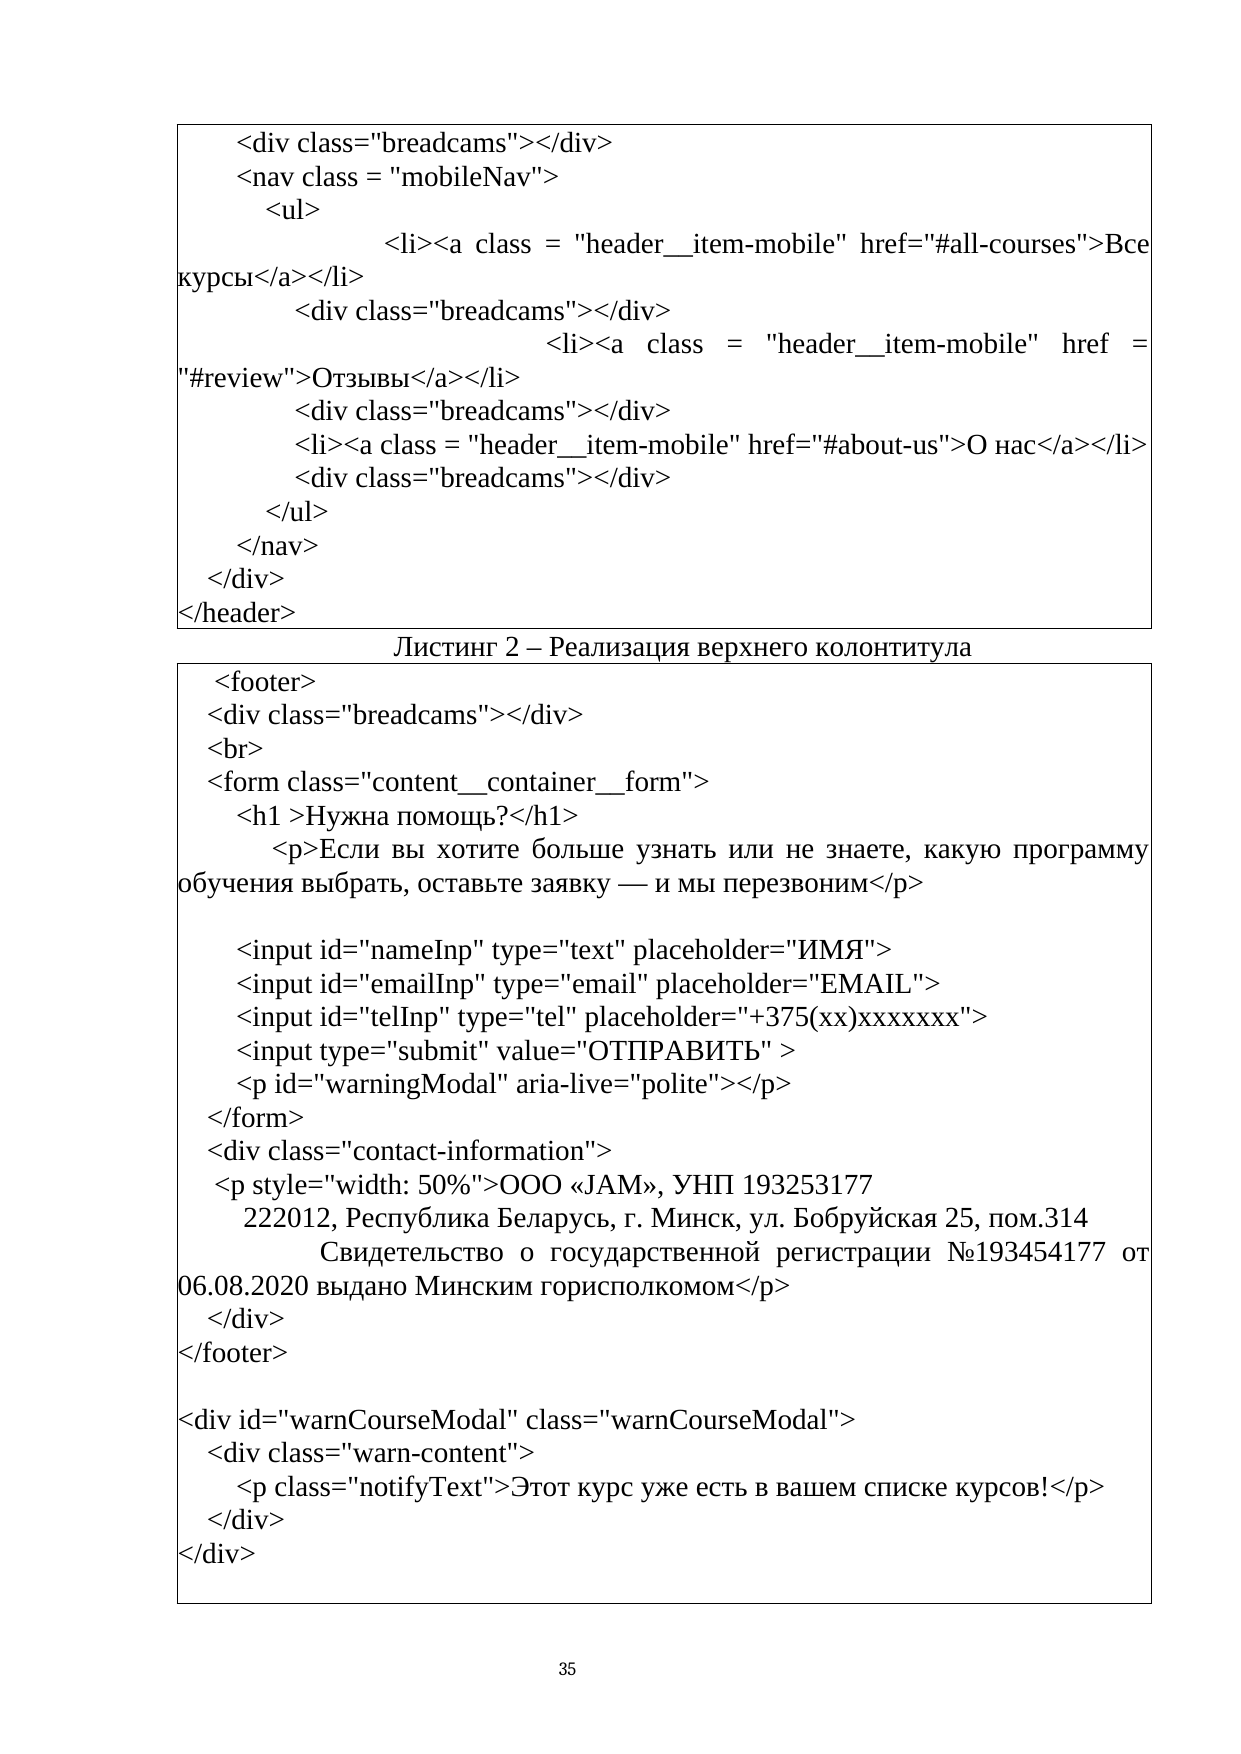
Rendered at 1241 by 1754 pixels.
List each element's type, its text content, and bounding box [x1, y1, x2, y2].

text Листинг 2 – Реализация верхнего колонтитула [177, 629, 1152, 663]
table_header <footer> <div class="breadcams"></div> <br> <form class="content__container__form"> <h1 >Нужна помощь?</h1> <p>Если вы хотите больше узнать или не знаете, какую программу обучения выбрать, оставьте заявку — и мы перезвоним</p> <input id="nameInp" type="text" placeholder="ИМЯ"> <input id="emailInp" type="email" placeholder="EMAIL"> <input id="telInp" type="tel" placeholder="+375(xx)xxxxxxx"> <input type="submit" value="ОТПРАВИТЬ" > <p id="warningModal" aria-live="polite"></p> </form> <div class="contact-information"> <p style="width: 50%">ООО «JAM», УНП 193253177 222012, Республика Беларусь, г. Минск, ул. Бобруйская 25, пом.314 Свидетельство о государственной регистрации №193454177 от 06.08.2020 выдано Минским горисполкомом</p> </div> </footer> <div id="warnCourseModal" class="warnCourseModal"> <div class="warn-content"> <p class="notifyText">Этот курс уже есть в вашем списке курсов!</p> </div> </div> [178, 664, 1151, 1603]
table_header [178, 125, 1151, 628]
